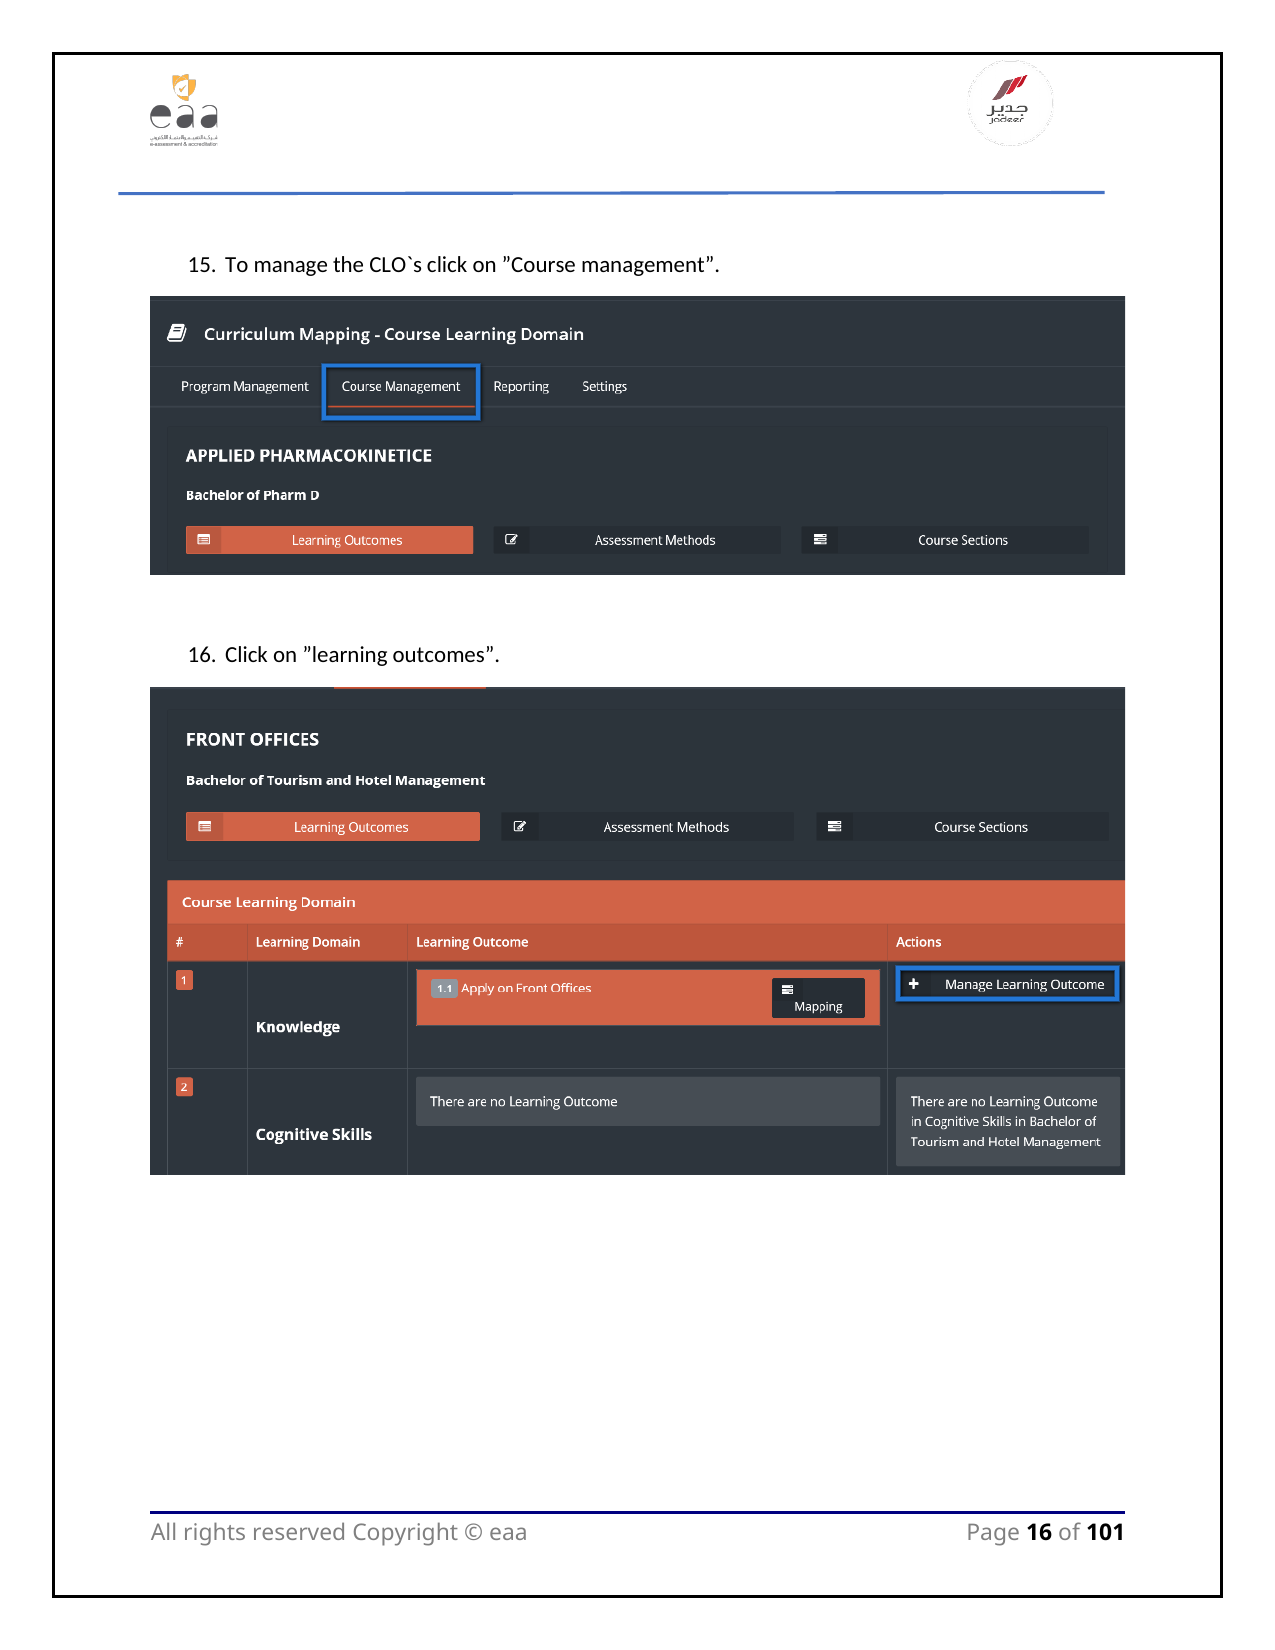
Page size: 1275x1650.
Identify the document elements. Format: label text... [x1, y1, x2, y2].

picture [150, 687, 1125, 1175]
list To manage the CLO`s click on ”Course management”. [187, 250, 1125, 278]
picture [967, 60, 1054, 146]
list Click on ”learning outcomes”. [187, 641, 1125, 669]
picture [150, 296, 1125, 575]
picture [150, 74, 218, 146]
